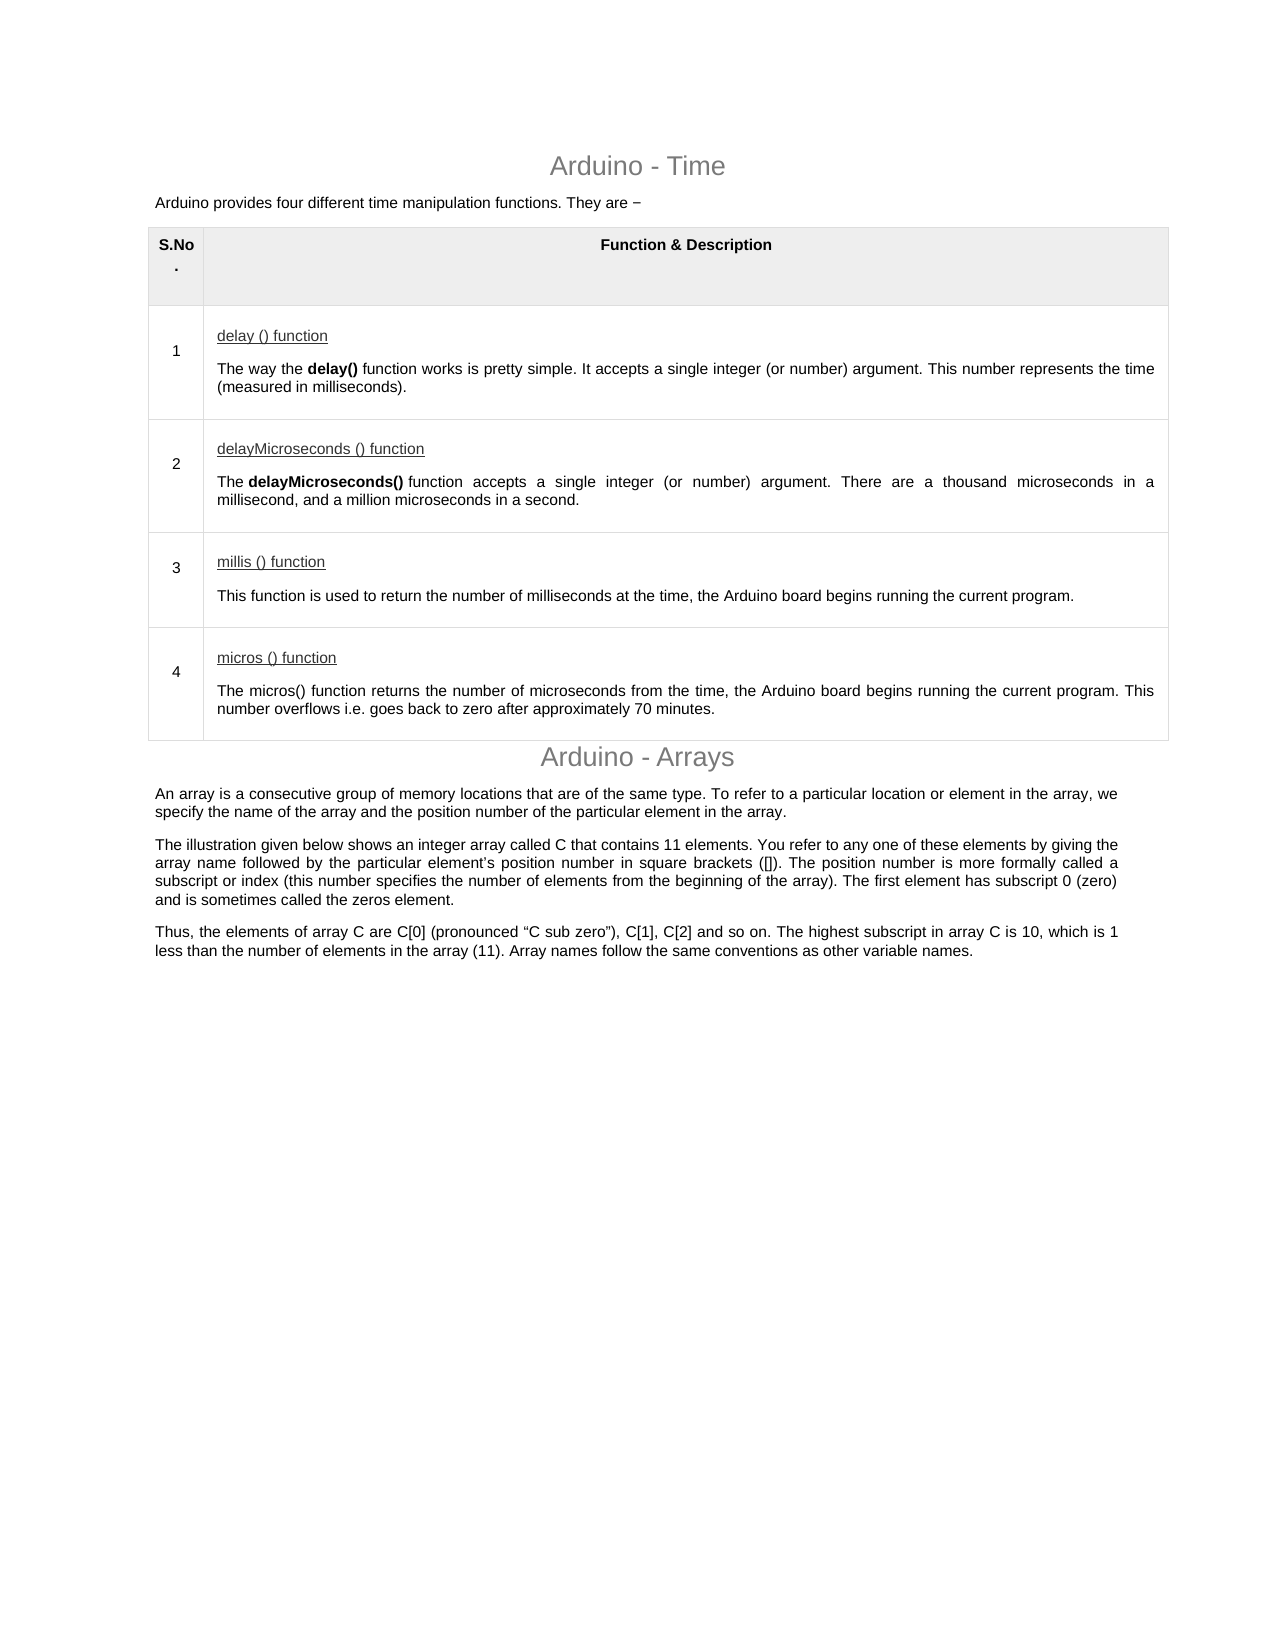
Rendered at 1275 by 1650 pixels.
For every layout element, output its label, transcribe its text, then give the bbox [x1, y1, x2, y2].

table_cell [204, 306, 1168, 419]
text Thus, the elements of array C are C[0] (pronounced “C sub zero”), C[1], C[2] and so on. The highest subscript in array C is 10, which is 1 less than the number of elements in the array (11). Array names follow the same conventions as other variable names. [155, 923, 1120, 959]
text Arduino - Arrays [150, 741, 1125, 773]
text The illustration given below shows an integer array called C that contains 11 elements. You refer to any one of these elements by giving the array name followed by the particular element’s position number in square brackets ([]). The position number is more formally called a subscript or index (this number specifies the number of elements from the beginning of the array). The first element has subscript 0 (zero) and is sometimes called the zeros element. [155, 836, 1120, 908]
text Arduino - Time [150, 150, 1125, 181]
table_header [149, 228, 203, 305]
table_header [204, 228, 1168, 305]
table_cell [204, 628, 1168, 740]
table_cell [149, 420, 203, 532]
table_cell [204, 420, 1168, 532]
text An array is a consecutive group of memory locations that are of the same type. To refer to a particular location or element in the array, we specify the name of the array and the position number of the particular element in the array. [155, 785, 1120, 821]
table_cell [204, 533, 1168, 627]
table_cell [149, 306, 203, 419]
text Arduino provides four different time manipulation functions. They are − [155, 194, 1120, 212]
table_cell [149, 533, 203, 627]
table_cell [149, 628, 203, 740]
